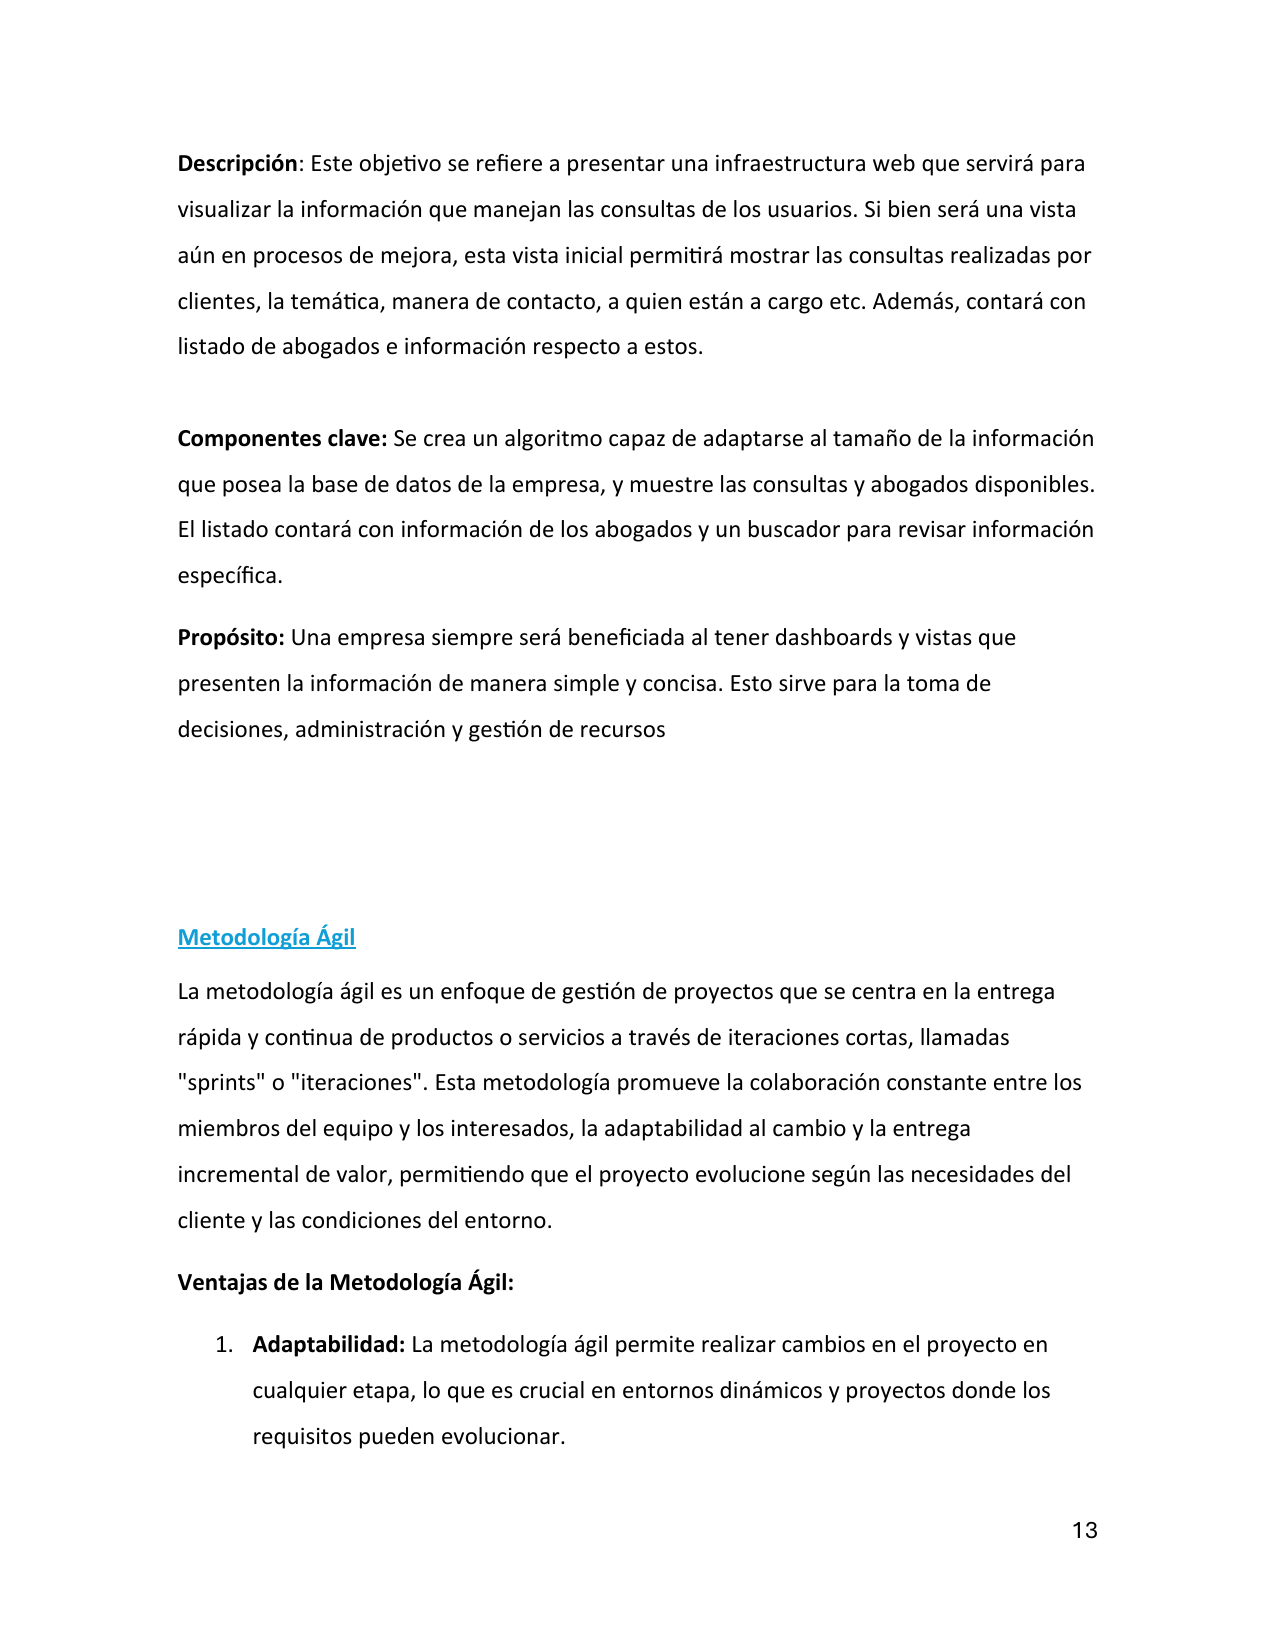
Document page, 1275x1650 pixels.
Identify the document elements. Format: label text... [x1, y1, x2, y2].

subtitle Metodología Ágil [177, 921, 1098, 952]
text Ventajas de la Metodología Ágil: [177, 1266, 1098, 1297]
text La metodología ágil es un enfoque de gestión de proyectos que se centra en la entrega rápida y continua de productos o servicios a través de iteraciones cortas, llamadas "sprints" o "iteraciones". Esta metodología promueve la colaboración constante entre los miembros del equipo y los interesados, la adaptabilidad al cambio y la entrega incremental de valor, permitiendo que el proyecto evolucione según las necesidades del cliente y las condiciones del entorno. [177, 975, 1098, 1234]
text Propósito: Una empresa siempre será beneficiada al tener dashboards y vistas que presenten la información de manera simple y concisa. Esto sirve para la toma de decisiones, administración y gestión de recursos [177, 622, 1098, 743]
text Descripción: Este objetivo se refiere a presentar una infraestructura web que servirá para visualizar la información que manejan las consultas de los usuarios. Si bien será una vista aún en procesos de mejora, esta vista inicial permitirá mostrar las consultas realizadas por clientes, la temática, manera de contacto, a quien están a cargo etc. Además, contará con listado de abogados e información respecto a estos. Componentes clave: Se crea un algoritmo capaz de adaptarse al tamaño de la información que posea la base de datos de la empresa, y muestre las consultas y abogados disponibles. El listado contará con información de los abogados y un buscador para revisar información específica. [177, 148, 1098, 590]
list Adaptabilidad: La metodología ágil permite realizar cambios en el proyecto en cualquier etapa, lo que es crucial en entornos dinámicos y proyectos donde los requisitos pueden evolucionar. [215, 1328, 1098, 1451]
